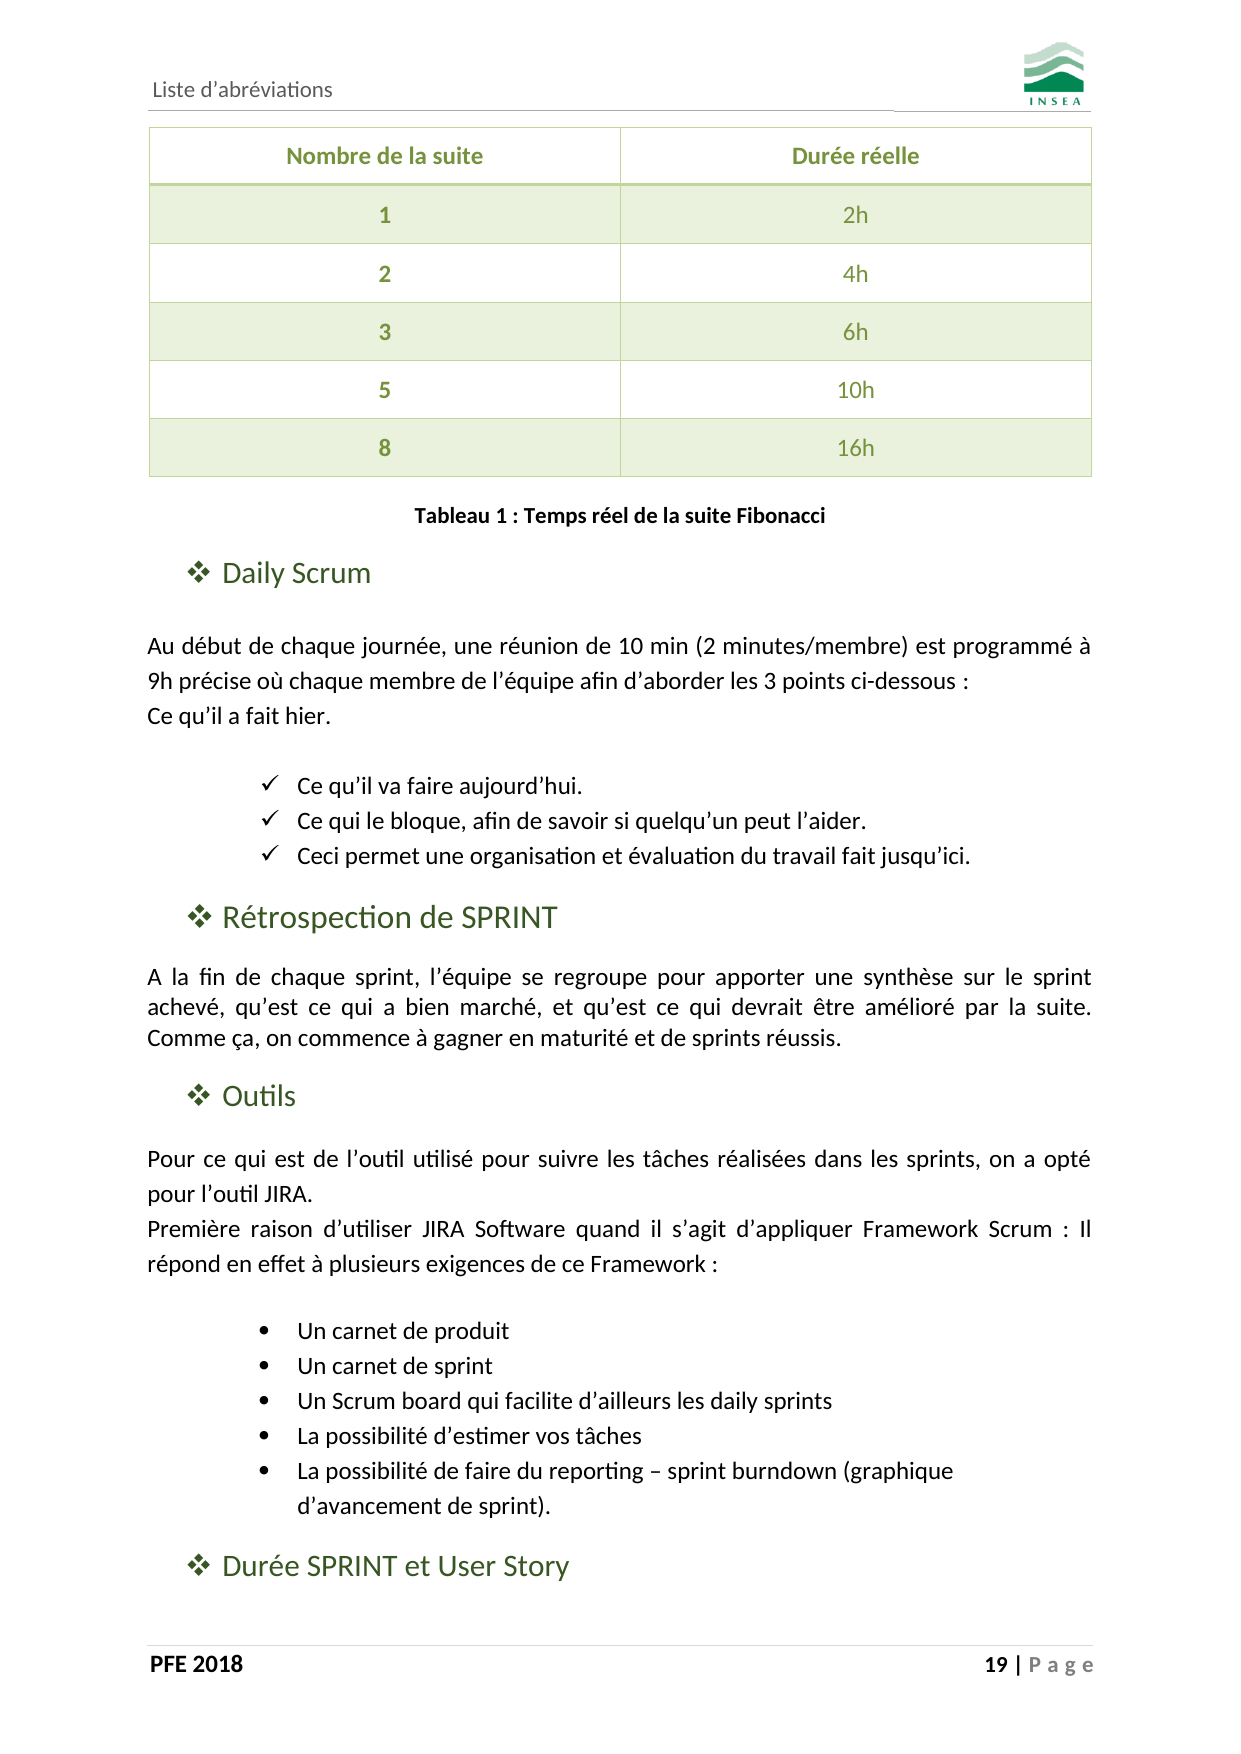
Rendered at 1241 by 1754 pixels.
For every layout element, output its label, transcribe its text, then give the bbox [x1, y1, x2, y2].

list Première raison d’utiliser JIRA Software quand il s’agit d’appliquer Framework Scrum : Il répond en effet à plusieurs exigences de ce Framework : [147, 1213, 1093, 1279]
list Ceci permet une organisation et évaluation du travail fait jusqu’ici. [259, 840, 1093, 871]
subtitle Daily Scrum [184, 553, 1093, 592]
list Ce qui le bloque, afin de savoir si quelqu’un peut l’aider. [259, 805, 1093, 836]
table_cell 16h [621, 419, 1091, 476]
table_cell 4h [621, 244, 1091, 302]
list La possibilité de faire du reporting – sprint burndown (graphique d’avancement de sprint). [259, 1455, 1093, 1521]
text Tableau 1 : Temps réel de la suite Fibonacci [147, 501, 1093, 529]
table_cell 10h [621, 361, 1091, 418]
list Au début de chaque journée, une réunion de 10 min (2 minutes/membre) est programmé à 9h précise où chaque membre de l’équipe afin d’aborder les 3 points ci-dessous : [147, 630, 1093, 696]
list La possibilité d’estimer vos tâches [259, 1420, 1093, 1451]
subtitle Outils [184, 1076, 1093, 1114]
table_cell 8 [150, 419, 620, 476]
table_cell 2h [621, 186, 1091, 243]
list Ce qu’il a fait hier. [147, 700, 1093, 731]
list Un Scrum board qui facilite d’ailleurs les daily sprints [259, 1385, 1093, 1416]
list Un carnet de sprint [259, 1350, 1093, 1381]
table_cell 5 [150, 361, 620, 418]
table_cell 6h [621, 303, 1091, 360]
subtitle Rétrospection de SPRINT [184, 896, 1093, 937]
table_header Durée réelle [621, 128, 1091, 183]
table_cell 2 [150, 244, 620, 302]
list Ce qu’il va faire aujourd’hui. [259, 770, 1093, 801]
table_header Nombre de la suite [150, 128, 620, 183]
list Un carnet de produit [259, 1315, 1093, 1346]
text A la fin de chaque sprint, l’équipe se regroupe pour apporter une synthèse sur le sprint achevé, qu’est ce qui a bien marché, et qu’est ce qui devrait être amélioré par la suite. Comme ça, on commence à gagner en maturité et de sprints réussis. [147, 961, 1093, 1052]
table_cell 3 [150, 303, 620, 360]
picture [1020, 39, 1093, 113]
list Pour ce qui est de l’outil utilisé pour suivre les tâches réalisées dans les sprints, on a opté pour l’outil JIRA. [147, 1143, 1093, 1209]
table_cell 1 [150, 186, 620, 243]
subtitle Durée SPRINT et User Story [184, 1546, 1093, 1584]
